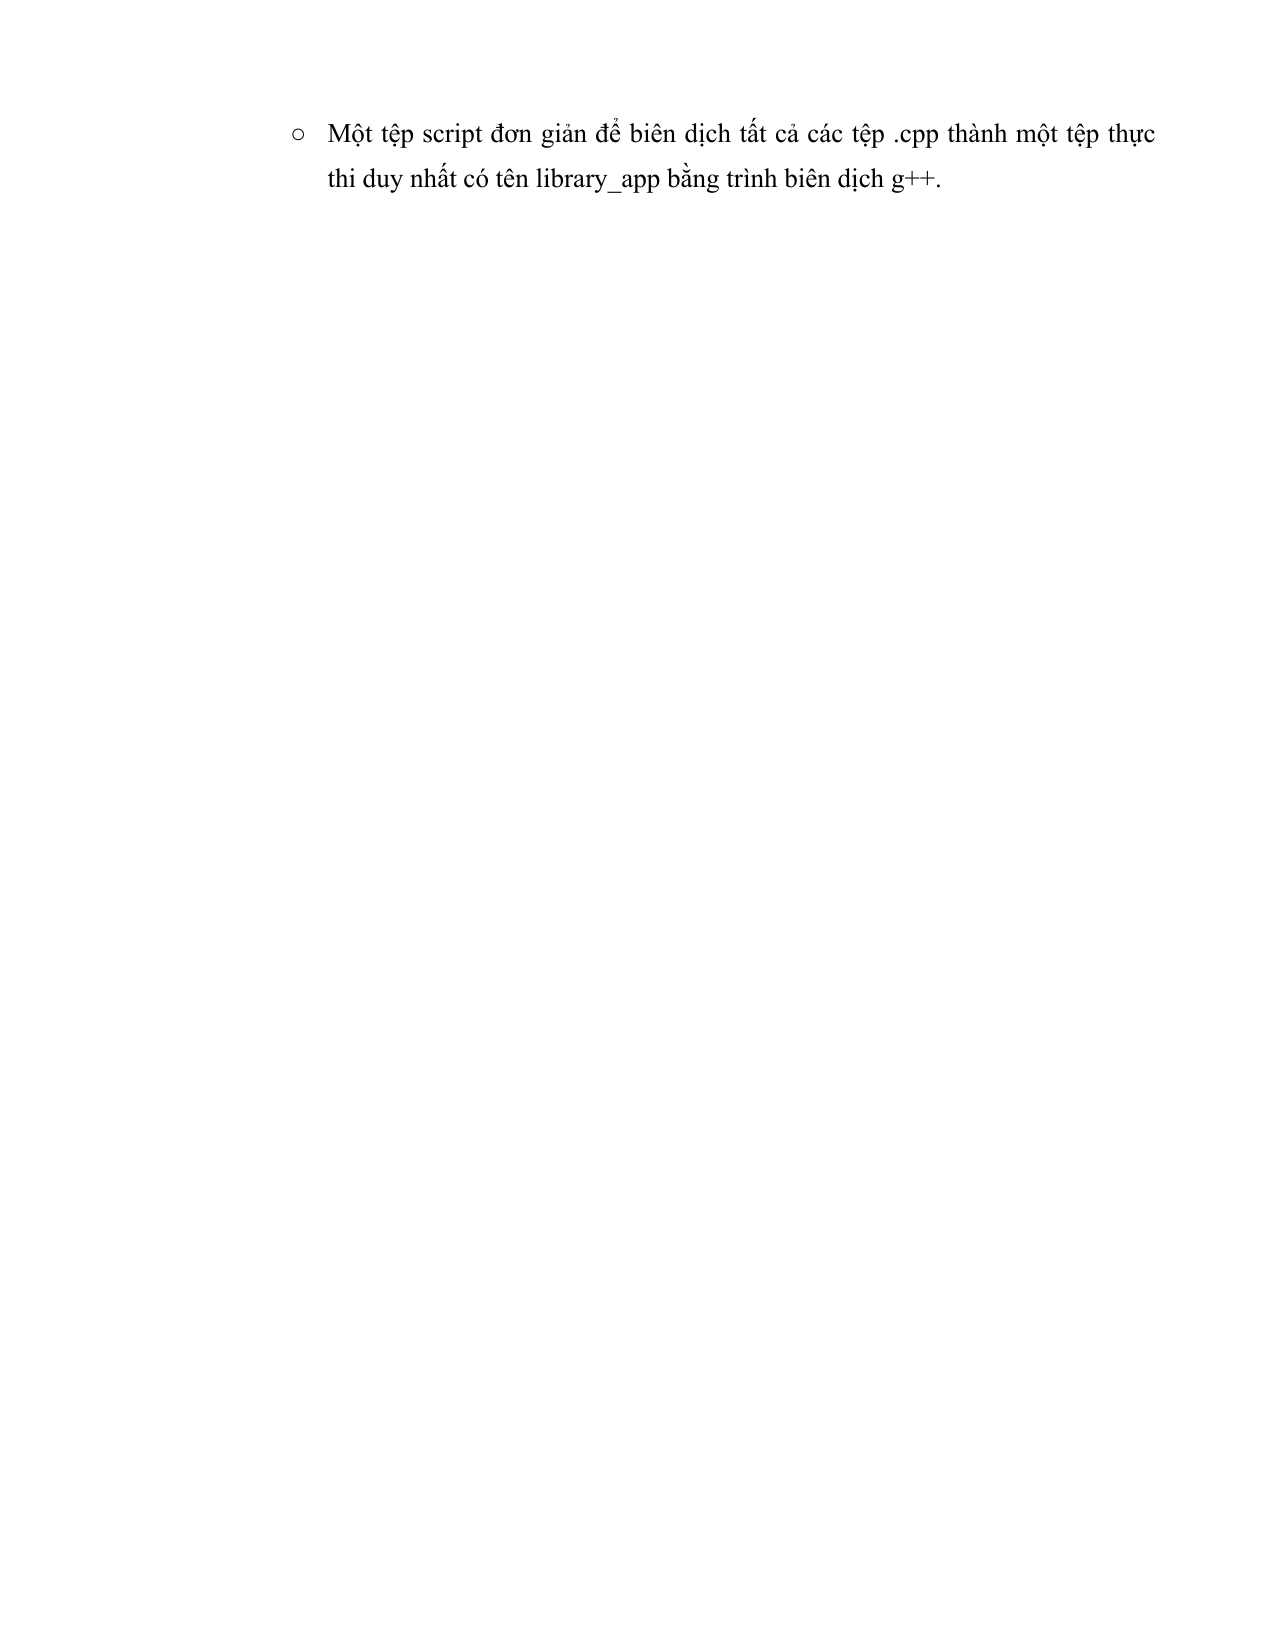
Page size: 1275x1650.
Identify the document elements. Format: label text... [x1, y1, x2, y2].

list Một tệp script đơn giản để biên dịch tất cả các tệp .cpp thành một tệp thực thi duy nhất có tên library_app bằng trình biên dịch g++. [290, 118, 1157, 193]
